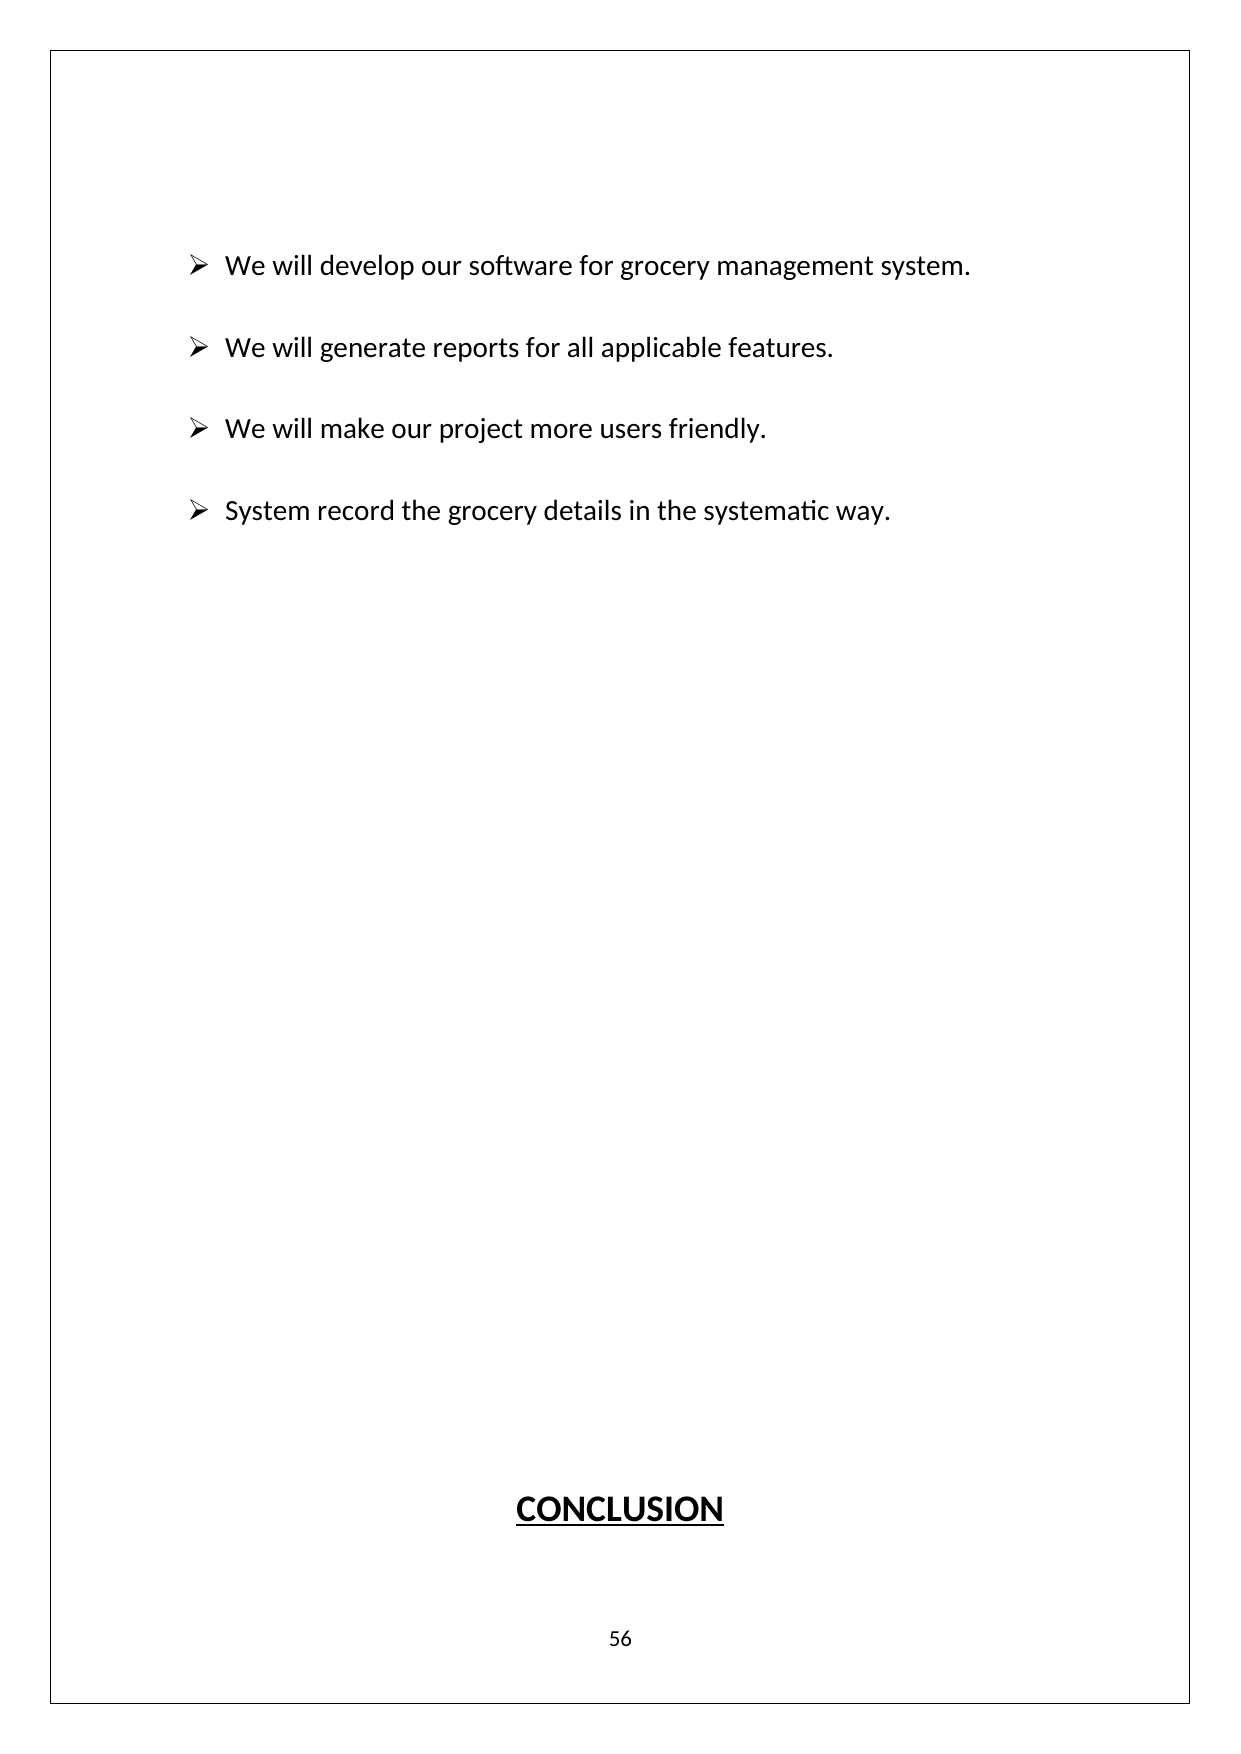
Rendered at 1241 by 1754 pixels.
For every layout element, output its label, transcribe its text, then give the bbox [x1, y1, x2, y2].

list We will generate reports for all applicable features. [187, 329, 1090, 364]
text CONCLUSION [150, 1485, 1090, 1531]
list System record the grocery details in the systematic way. [187, 492, 1090, 528]
list We will make our project more users friendly. [187, 411, 1090, 446]
list We will develop our software for grocery management system. [187, 247, 1090, 282]
